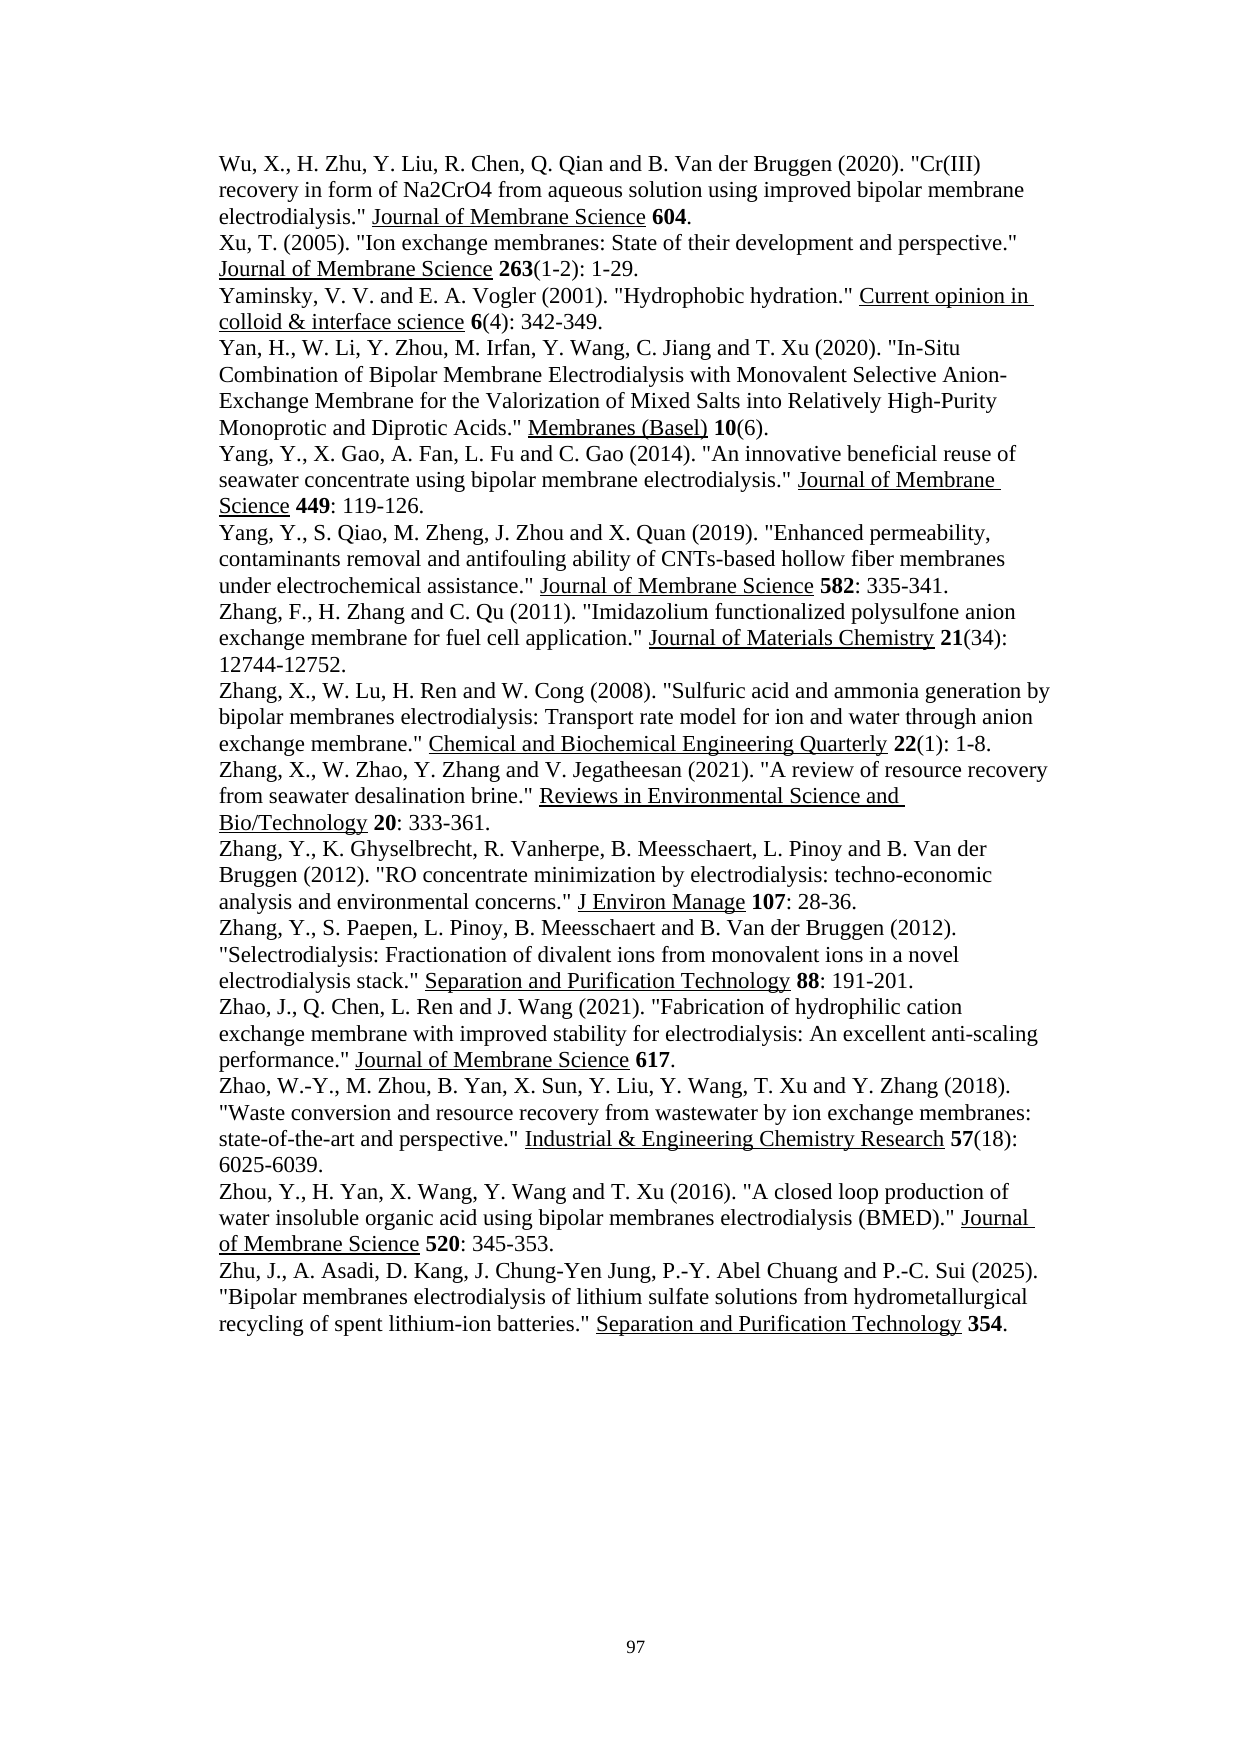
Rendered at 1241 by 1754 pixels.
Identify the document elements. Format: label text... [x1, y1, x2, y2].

text Xu, T. (2005). "Ion exchange membranes: State of their development and perspective." Journal of Membrane Science 263(1-2): 1-29. [218, 229, 1053, 282]
text Zhang, X., W. Zhao, Y. Zhang and V. Jegatheesan (2021). "A review of resource recovery from seawater desalination brine." Reviews in Environmental Science and Bio/Technology 20: 333-361. [218, 756, 1053, 835]
text Zhu, J., A. Asadi, D. Kang, J. Chung-Yen Jung, P.-Y. Abel Chuang and P.-C. Sui (2025). "Bipolar membranes electrodialysis of lithium sulfate solutions from hydrometallurgical recycling of spent lithium-ion batteries." Separation and Purification Technology 354. [218, 1257, 1053, 1336]
text Yaminsky, V. V. and E. A. Vogler (2001). "Hydrophobic hydration." Current opinion in colloid & interface science 6(4): 342-349. [218, 282, 1053, 334]
text Zhao, W.-Y., M. Zhou, B. Yan, X. Sun, Y. Liu, Y. Wang, T. Xu and Y. Zhang (2018). "Waste conversion and resource recovery from wastewater by ion exchange membranes: state-of-the-art and perspective." Industrial & Engineering Chemistry Research 57(18): 6025-6039. [218, 1072, 1053, 1178]
text Yan, H., W. Li, Y. Zhou, M. Irfan, Y. Wang, C. Jiang and T. Xu (2020). "In-Situ Combination of Bipolar Membrane Electrodialysis with Monovalent Selective Anion-Exchange Membrane for the Valorization of Mixed Salts into Relatively High-Purity Monoprotic and Diprotic Acids." Membranes (Basel) 10(6). [218, 334, 1053, 440]
text Wu, X., H. Zhu, Y. Liu, R. Chen, Q. Qian and B. Van der Bruggen (2020). "Cr(III) recovery in form of Na2CrO4 from aqueous solution using improved bipolar membrane electrodialysis." Journal of Membrane Science 604. [218, 150, 1053, 229]
text Zhou, Y., H. Yan, X. Wang, Y. Wang and T. Xu (2016). "A closed loop production of water insoluble organic acid using bipolar membranes electrodialysis (BMED)." Journal of Membrane Science 520: 345-353. [218, 1178, 1053, 1257]
text Zhang, F., H. Zhang and C. Qu (2011). "Imidazolium functionalized polysulfone anion exchange membrane for fuel cell application." Journal of Materials Chemistry 21(34): 12744-12752. [218, 598, 1053, 677]
text Zhang, Y., S. Paepen, L. Pinoy, B. Meesschaert and B. Van der Bruggen (2012). "Selectrodialysis: Fractionation of divalent ions from monovalent ions in a novel electrodialysis stack." Separation and Purification Technology 88: 191-201. [218, 914, 1053, 993]
text Zhao, J., Q. Chen, L. Ren and J. Wang (2021). "Fabrication of hydrophilic cation exchange membrane with improved stability for electrodialysis: An excellent anti-scaling performance." Journal of Membrane Science 617. [218, 993, 1053, 1072]
text Yang, Y., X. Gao, A. Fan, L. Fu and C. Gao (2014). "An innovative beneficial reuse of seawater concentrate using bipolar membrane electrodialysis." Journal of Membrane Science 449: 119-126. [218, 440, 1053, 519]
text Zhang, Y., K. Ghyselbrecht, R. Vanherpe, B. Meesschaert, L. Pinoy and B. Van der Bruggen (2012). "RO concentrate minimization by electrodialysis: techno-economic analysis and environmental concerns." J Environ Manage 107: 28-36. [218, 835, 1053, 914]
text Zhang, X., W. Lu, H. Ren and W. Cong (2008). "Sulfuric acid and ammonia generation by bipolar membranes electrodialysis: Transport rate model for ion and water through anion exchange membrane." Chemical and Biochemical Engineering Quarterly 22(1): 1-8. [218, 677, 1053, 756]
text Yang, Y., S. Qiao, M. Zheng, J. Zhou and X. Quan (2019). "Enhanced permeability, contaminants removal and antifouling ability of CNTs-based hollow fiber membranes under electrochemical assistance." Journal of Membrane Science 582: 335-341. [218, 519, 1053, 598]
